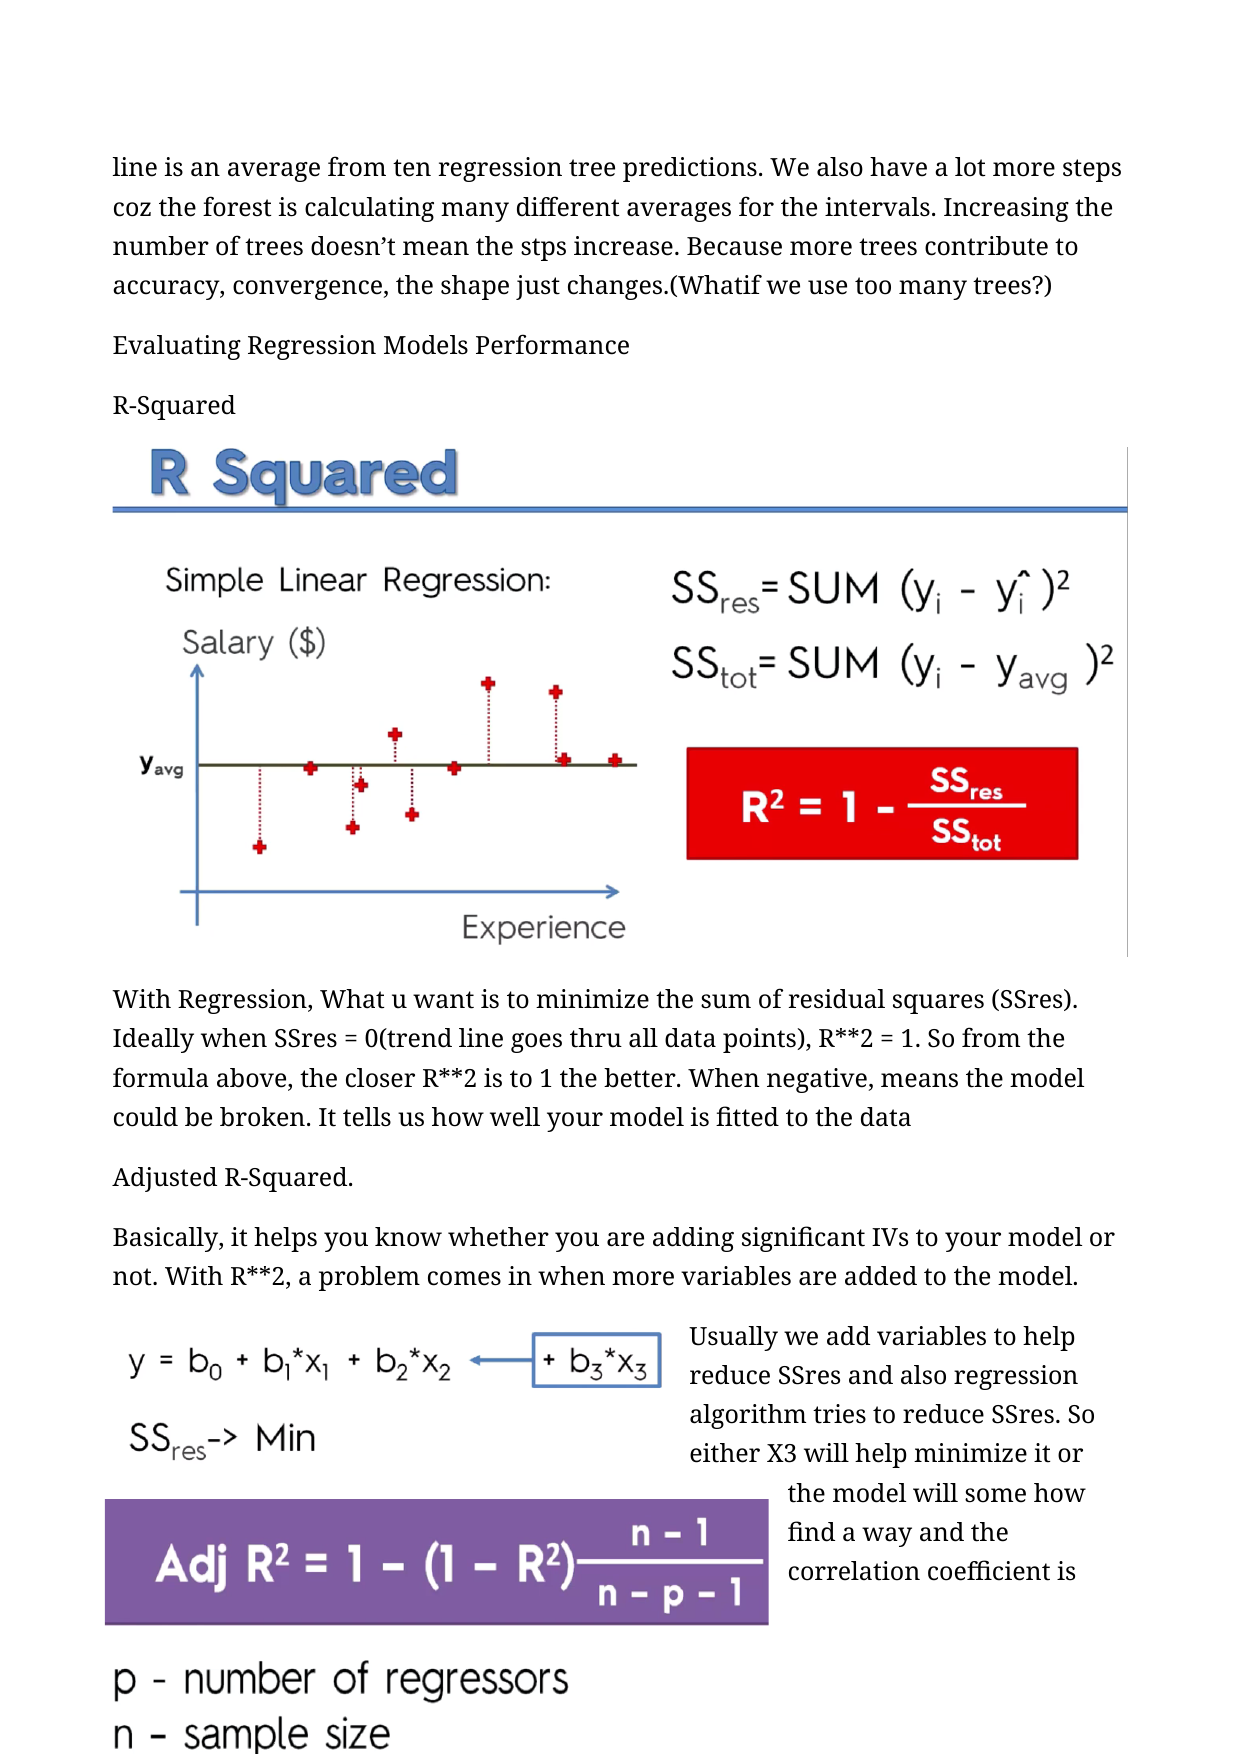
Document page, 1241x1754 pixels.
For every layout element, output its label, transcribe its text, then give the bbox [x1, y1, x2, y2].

picture [104, 1499, 769, 1754]
picture [112, 447, 1128, 957]
text R-Squared [112, 387, 1128, 422]
text Adjusted R-Squared. [112, 1159, 1128, 1193]
text With Regression, What u want is to minimize the sum of residual squares (SSres). Ideally when SSres = 0(trend line goes thru all data points), R**2 = 1. So from the formula above, the closer R**2 is to 1 the better. When negative, means the model could be broken. It tells us how well your model is fitted to the data [112, 982, 1128, 1133]
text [112, 150, 1128, 302]
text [112, 1318, 1128, 1588]
picture [112, 1318, 671, 1489]
text Evaluating Regression Models Performance [112, 327, 1128, 362]
text Basically, it helps you know whether you are adding significant IVs to your model or not. With R**2, a problem comes in when more variables are added to the model. [112, 1219, 1128, 1293]
